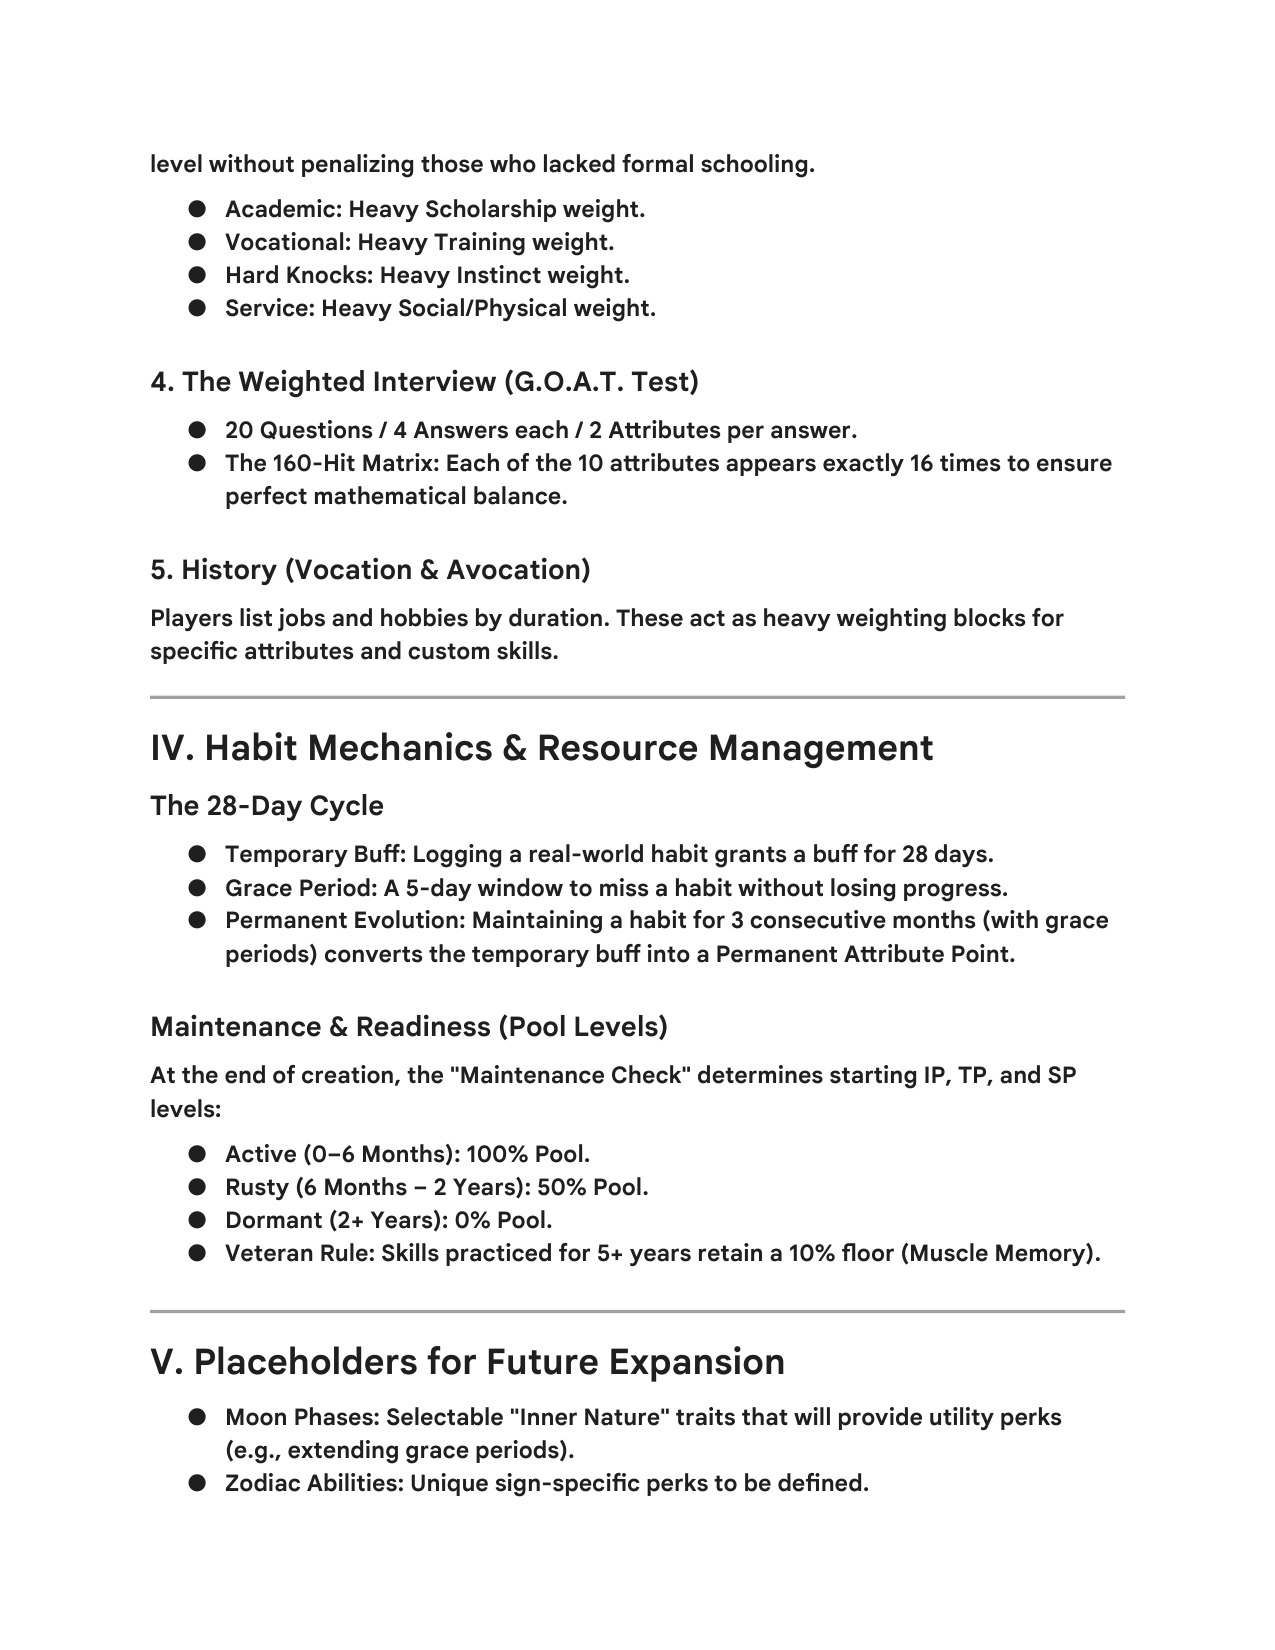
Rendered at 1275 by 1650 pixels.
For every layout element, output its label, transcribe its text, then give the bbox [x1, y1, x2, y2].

list Hard Knocks: Heavy Instinct weight. [187, 262, 1125, 290]
subtitle IV. Habit Mechanics & Resource Management [150, 726, 1125, 770]
list Moon Phases: Selectable "Inner Nature" traits that will provide utility perks (e.g., extending grace periods). [187, 1403, 1125, 1465]
list Temporary Buff: Logging a real-world habit grants a buff for 28 days. [187, 841, 1125, 869]
subtitle V. Placeholders for Future Expansion [150, 1340, 1125, 1384]
list Veteran Rule: Skills practiced for 5+ years retain a 10% floor (Muscle Memory). [187, 1239, 1125, 1268]
list 20 Questions / 4 Answers each / 2 Attributes per answer. [187, 417, 1125, 445]
list Permanent Evolution: Maintaining a habit for 3 consecutive months (with grace periods) converts the temporary buff into a Permanent Attribute Point. [187, 907, 1125, 968]
list Rusty (6 Months – 2 Years): 50% Pool. [187, 1173, 1125, 1202]
subtitle The 28-Day Cycle [150, 789, 1125, 823]
text At the end of creation, the "Maintenance Check" determines starting IP, TP, and SP levels: [150, 1062, 1125, 1123]
list The 160-Hit Matrix: Each of the 10 attributes appears exactly 16 times to ensure perfect mathematical balance. [187, 449, 1125, 511]
list Dormant (2+ Years): 0% Pool. [187, 1206, 1125, 1235]
list Grace Period: A 5-day window to miss a habit without losing progress. [187, 874, 1125, 902]
list Academic: Heavy Scholarship weight. [187, 196, 1125, 224]
text Players list jobs and hobbies by duration. These act as heavy weighting blocks for specific attributes and custom skills. [150, 604, 1125, 666]
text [150, 150, 1125, 179]
list Service: Heavy Social/Physical weight. [187, 294, 1125, 323]
subtitle 5. History (Vocation & Avocation) [150, 553, 1125, 587]
subtitle 4. The Weighted Interview (G.O.A.T. Test) [150, 365, 1125, 399]
subtitle Maintenance & Readiness (Pool Levels) [150, 1010, 1125, 1044]
list Vocational: Heavy Training weight. [187, 228, 1125, 257]
list Zodiac Abilities: Unique sign-specific perks to be defined. [187, 1469, 1125, 1498]
list Active (0–6 Months): 100% Pool. [187, 1140, 1125, 1169]
